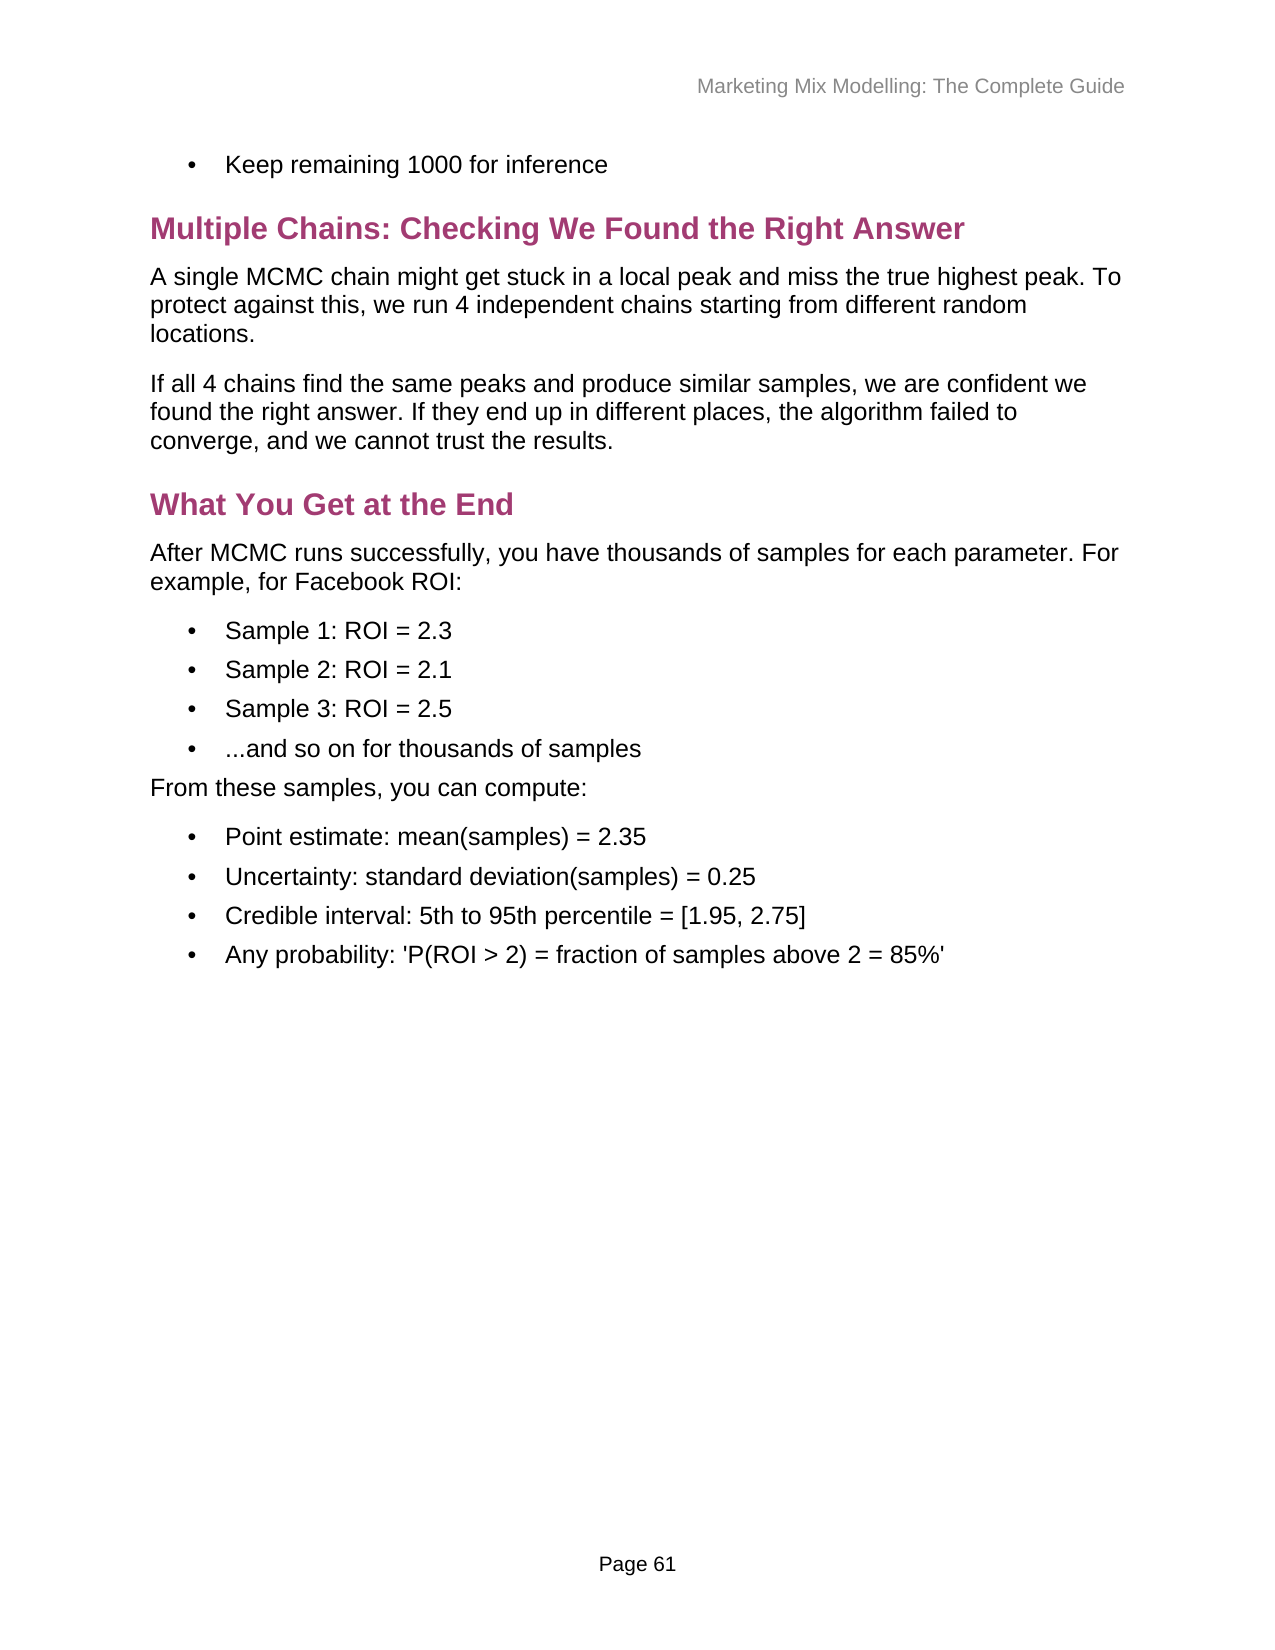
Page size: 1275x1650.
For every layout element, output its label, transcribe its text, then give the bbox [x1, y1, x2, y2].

text After MCMC runs successfully, you have thousands of samples for each parameter. For example, for Facebook ROI: [150, 538, 1125, 595]
list Credible interval: 5th to 95th percentile = [1.95, 2.75] [187, 901, 1125, 929]
subtitle What You Get at the End [150, 486, 1125, 522]
list ...and so on for thousands of samples [187, 733, 1125, 762]
text A single MCMC chain might get stuck in a local peak and miss the true highest peak. To protect against this, we run 4 independent chains starting from different random locations. [150, 262, 1125, 348]
list Sample 1: ROI = 2.3 [187, 616, 1125, 645]
subtitle Multiple Chains: Checking We Found the Right Answer [150, 210, 1125, 246]
list Sample 3: ROI = 2.5 [187, 694, 1125, 723]
list Uncertainty: standard deviation(samples) = 0.25 [187, 861, 1125, 890]
list Any probability: 'P(ROI > 2) = fraction of samples above 2 = 85%' [187, 940, 1125, 968]
list Sample 2: ROI = 2.1 [187, 655, 1125, 684]
text If all 4 chains find the same peaks and produce similar samples, we are confident we found the right answer. If they end up in different places, the algorithm failed to converge, and we cannot trust the results. [150, 369, 1125, 455]
list Keep remaining 1000 for inference [187, 150, 1125, 179]
text From these samples, you can compute: [150, 773, 1125, 801]
list Point estimate: mean(samples) = 2.35 [187, 822, 1125, 851]
